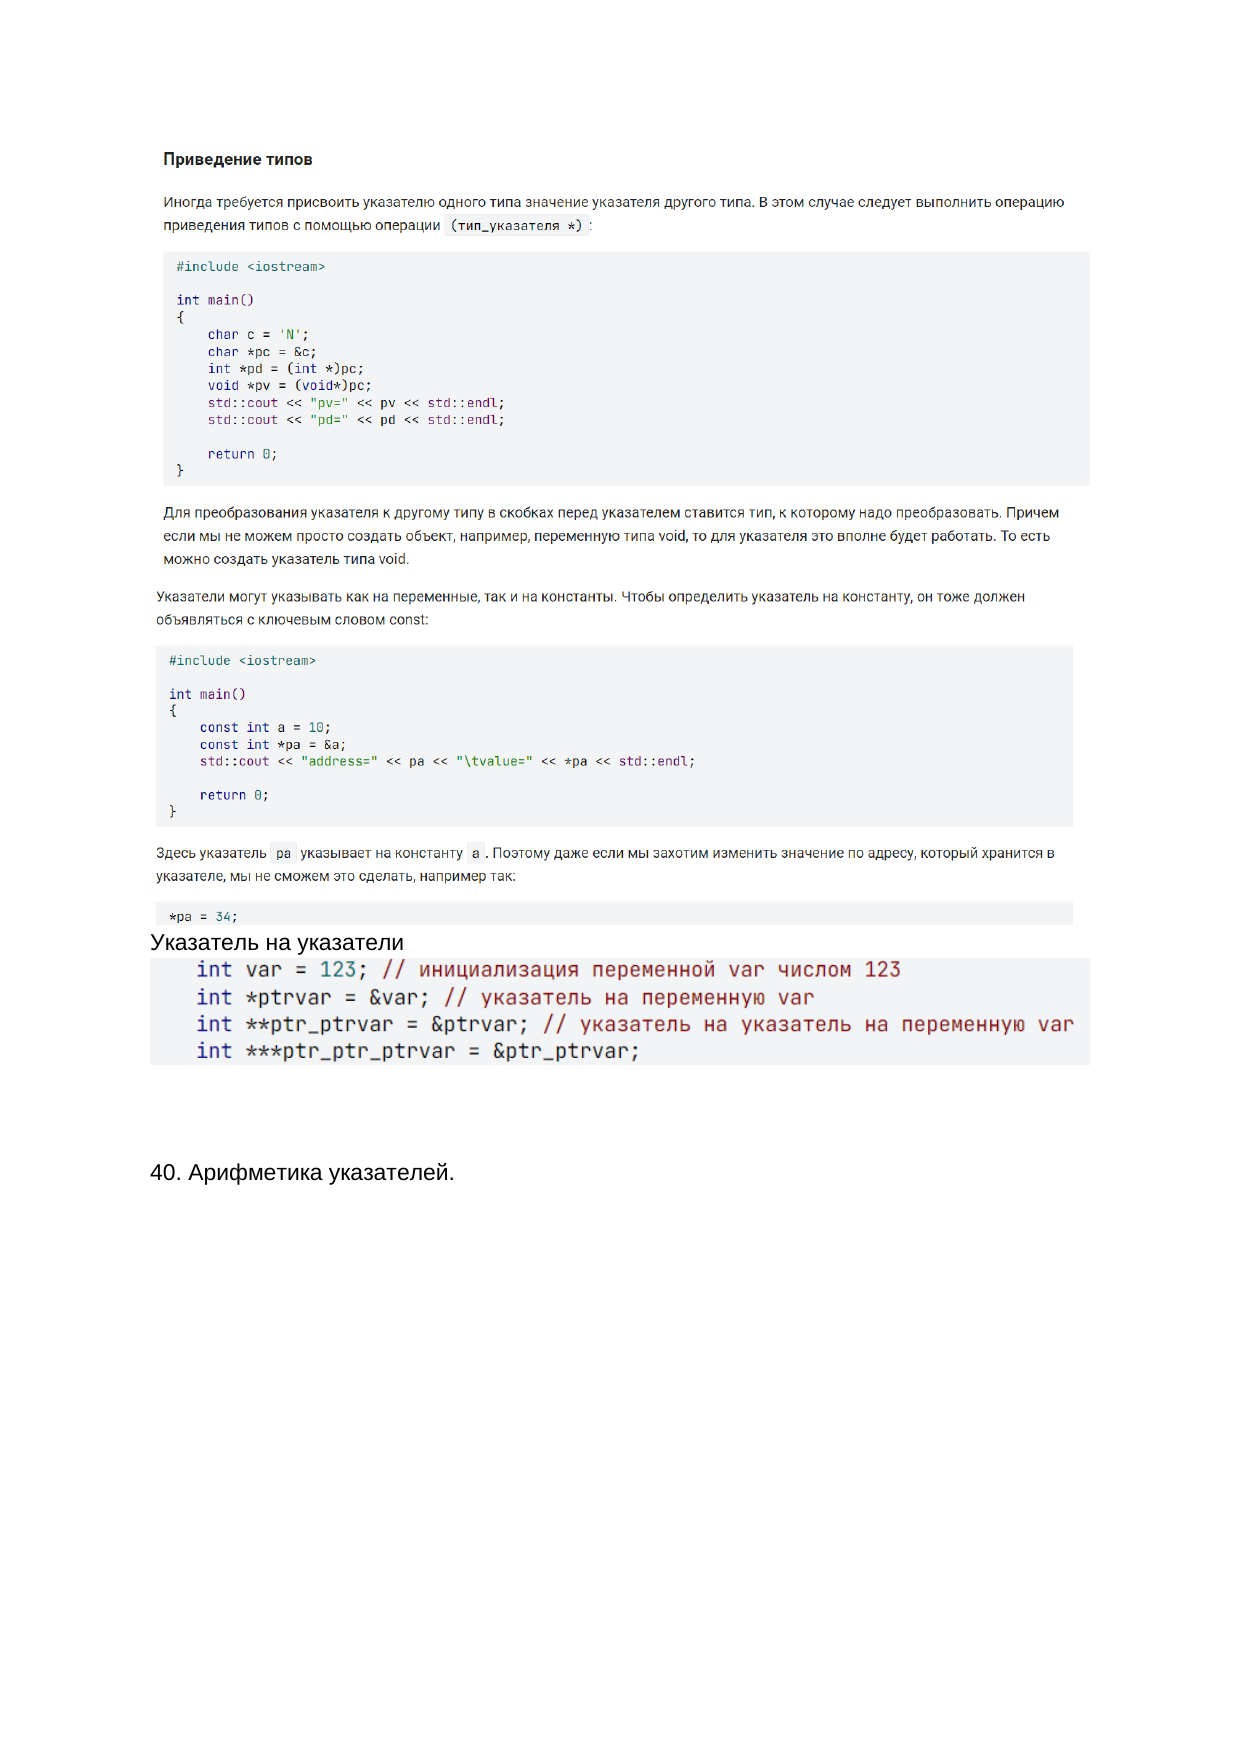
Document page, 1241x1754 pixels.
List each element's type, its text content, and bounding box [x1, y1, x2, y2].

picture [150, 958, 1091, 1065]
text Указатель на указатели [150, 929, 1090, 955]
text 40. Арифметика указателей. [150, 1159, 1090, 1185]
picture [150, 582, 1091, 925]
picture [150, 150, 1091, 579]
